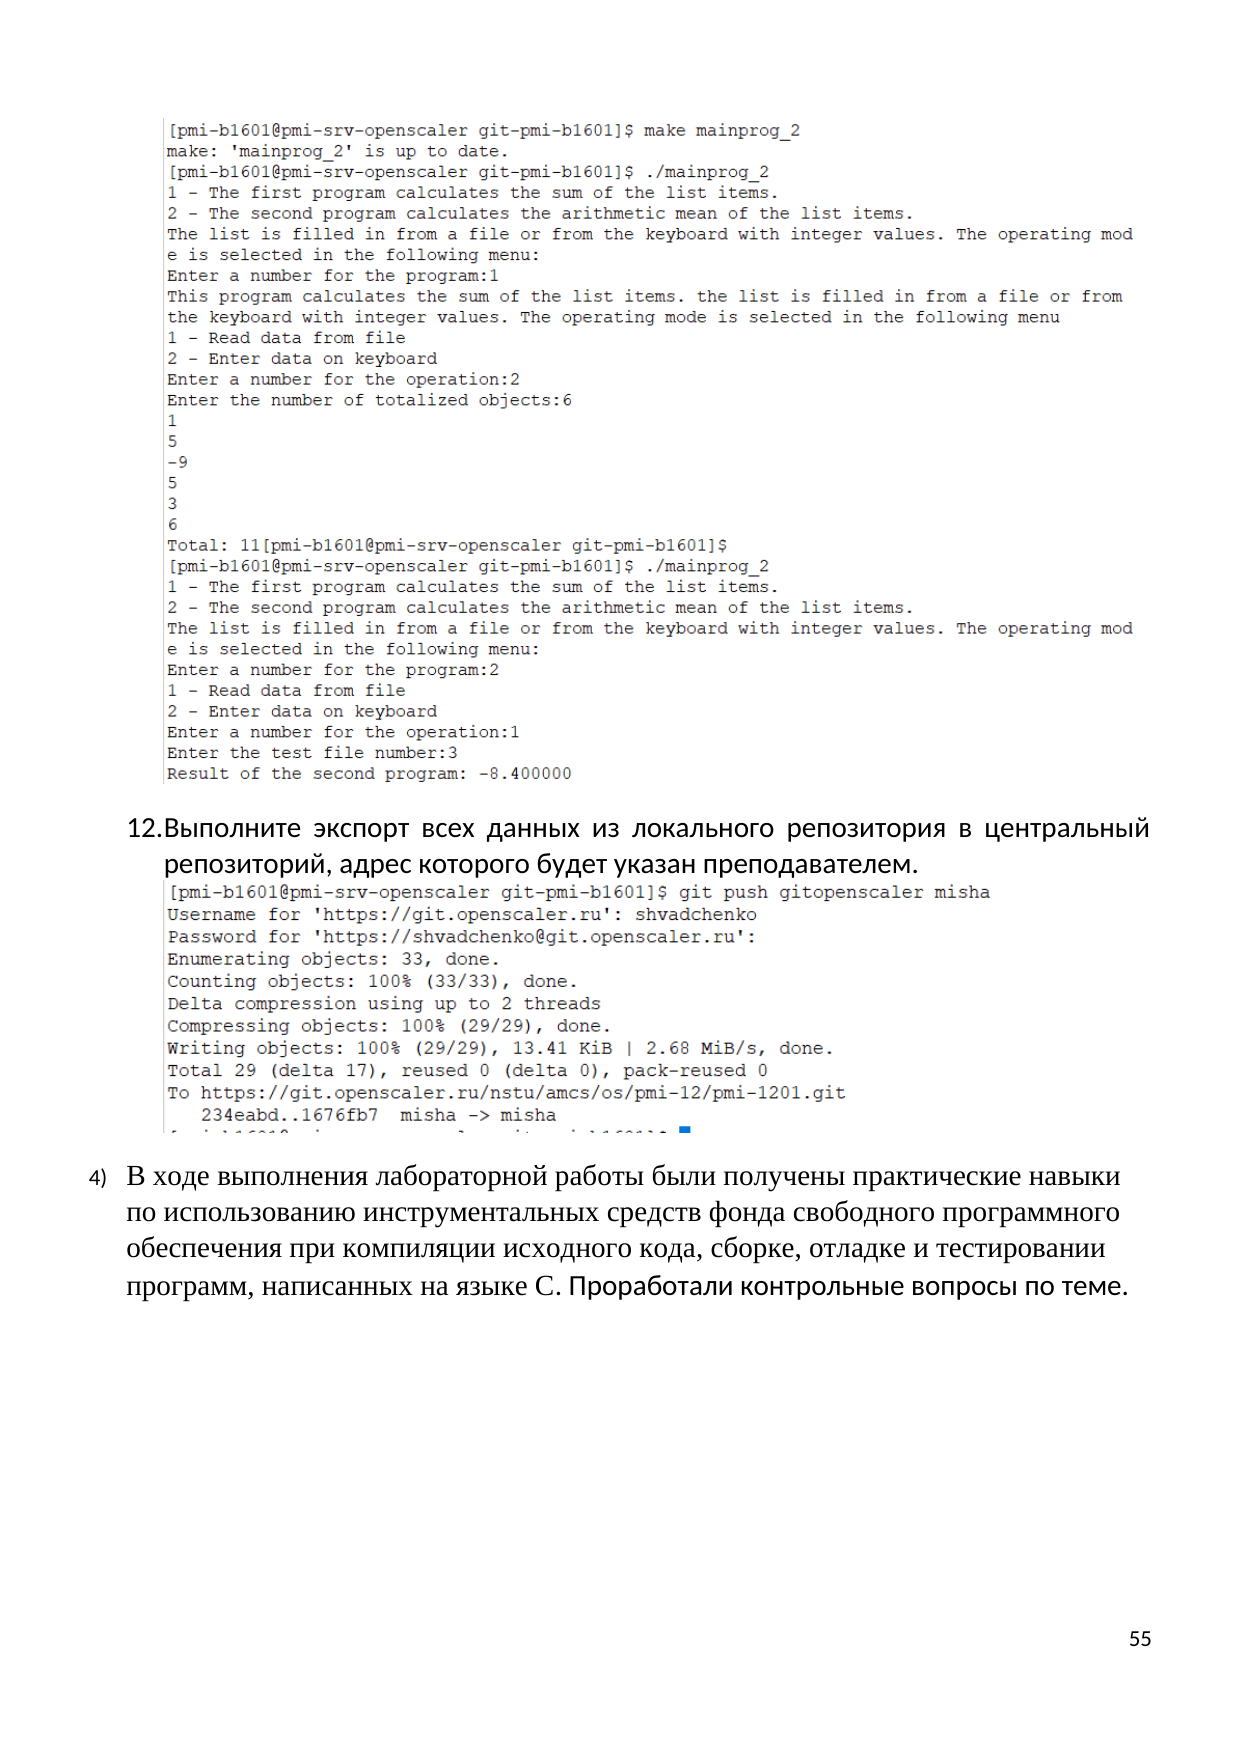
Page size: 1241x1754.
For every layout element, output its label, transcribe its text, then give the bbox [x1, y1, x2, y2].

list Выполните экспорт всех данных из локального репозитория в центральный репозиторий, адрес которого будет указан преподавателем. [126, 809, 1152, 880]
picture [163, 118, 1138, 784]
list В ходе выполнения лабораторной работы были получены практические навыки по использованию инструментальных средств фонда свободного программного обеспечения при компиляции исходного кода, сборке, отладке и тестировании программ, написанных на языке С. Проработали контрольные вопросы по теме. [88, 1158, 1152, 1302]
picture [163, 880, 1012, 1133]
